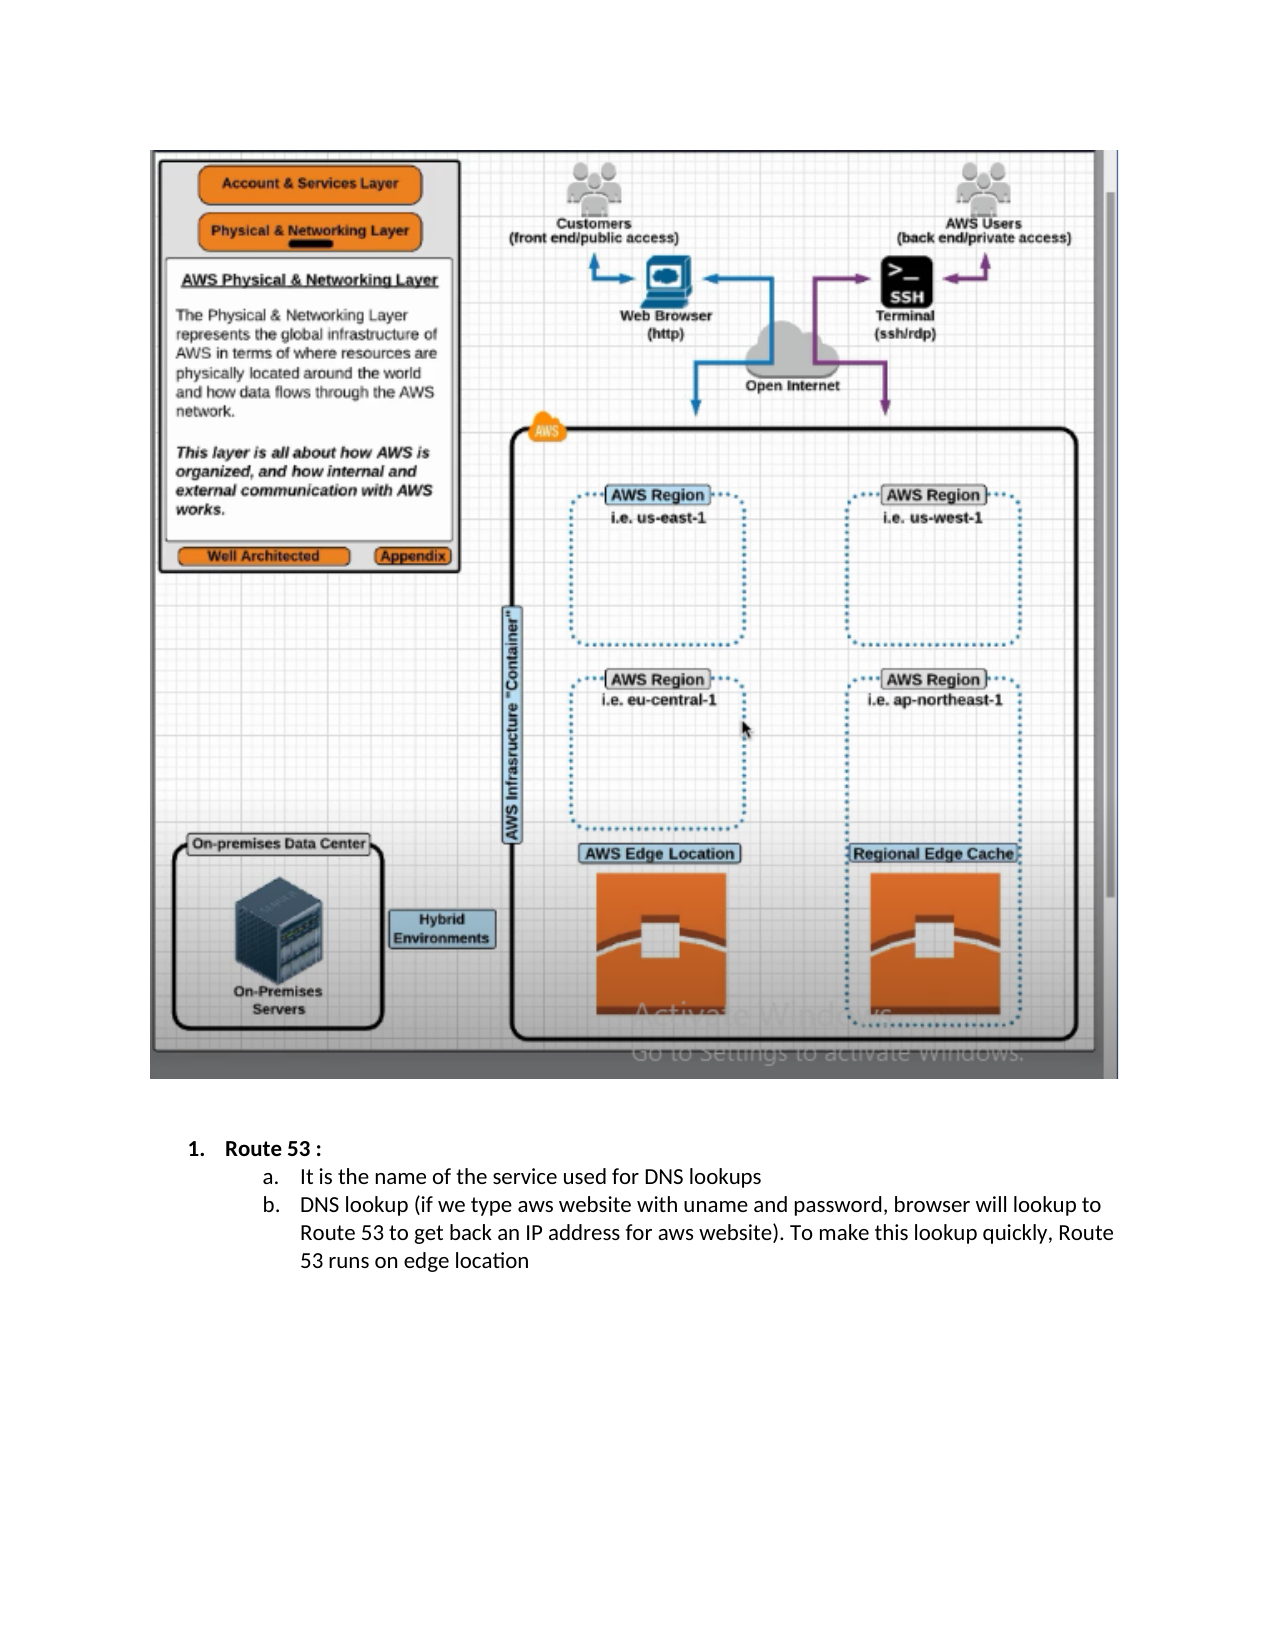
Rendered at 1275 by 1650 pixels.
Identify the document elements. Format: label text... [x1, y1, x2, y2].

list Route 53 : [187, 1134, 1125, 1162]
picture [150, 150, 1119, 1079]
list DNS lookup (if we type aws website with uname and password, browser will lookup to Route 53 to get back an IP address for aws website). To make this lookup quickly, Route 53 runs on edge location [262, 1190, 1125, 1274]
list It is the name of the service used for DNS lookups [262, 1162, 1125, 1190]
